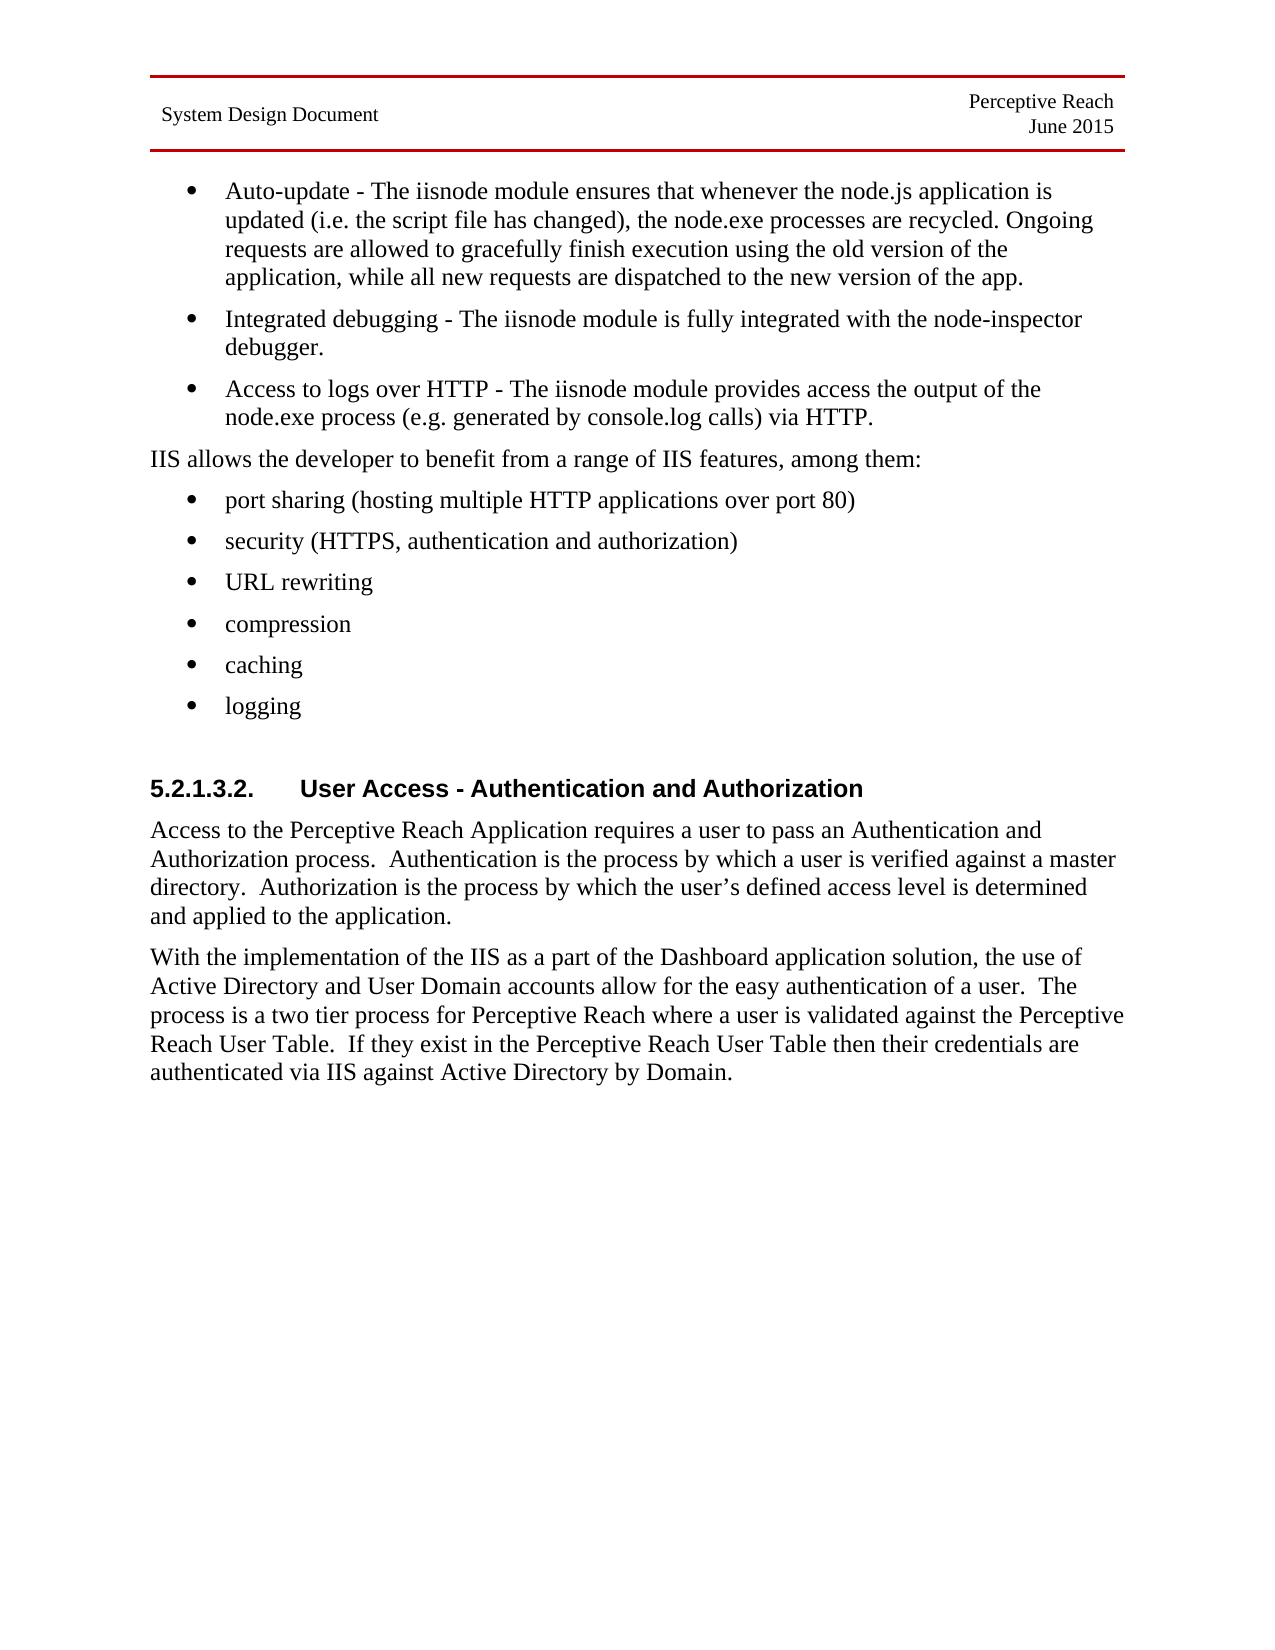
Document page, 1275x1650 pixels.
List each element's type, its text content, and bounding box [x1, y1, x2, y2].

text With the implementation of the IIS as a part of the Dashboard application solution, the use of Active Directory and User Domain accounts allow for the easy authentication of a user. The process is a two tier process for Perceptive Reach where a user is validated against the Perceptive Reach User Table. If they exist in the Perceptive Reach User Table then their credentials are authenticated via IIS against Active Directory by Domain. [150, 942, 1125, 1086]
subtitle User Access - Authentication and Authorization [150, 774, 1125, 802]
list logging [187, 691, 1125, 720]
list compression [187, 609, 1125, 637]
list caching [187, 650, 1125, 679]
list Access to logs over HTTP - The iisnode module provides access the output of the node.exe process (e.g. generated by console.log calls) via HTTP. [187, 374, 1125, 431]
text IIS allows the developer to benefit from a range of IIS features, among them: [150, 444, 1125, 472]
list security (HTTPS, authentication and authorization) [187, 526, 1125, 555]
text Access to the Perceptive Reach Application requires a user to pass an Authentication and Authorization process. Authentication is the process by which a user is verified against a master directory. Authorization is the process by which the user’s defined access level is determined and applied to the application. [150, 815, 1125, 930]
list port sharing (hosting multiple HTTP applications over port 80) [187, 485, 1125, 514]
list Auto-update - The iisnode module ensures that whenever the node.js application is updated (i.e. the script file has changed), the node.exe processes are recycled. Ongoing requests are allowed to gracefully finish execution using the old version of the application, while all new requests are dispatched to the new version of the app. [187, 176, 1125, 291]
list URL rewriting [187, 567, 1125, 596]
list Integrated debugging - The iisnode module is fully integrated with the node-inspector debugger. [187, 304, 1125, 361]
